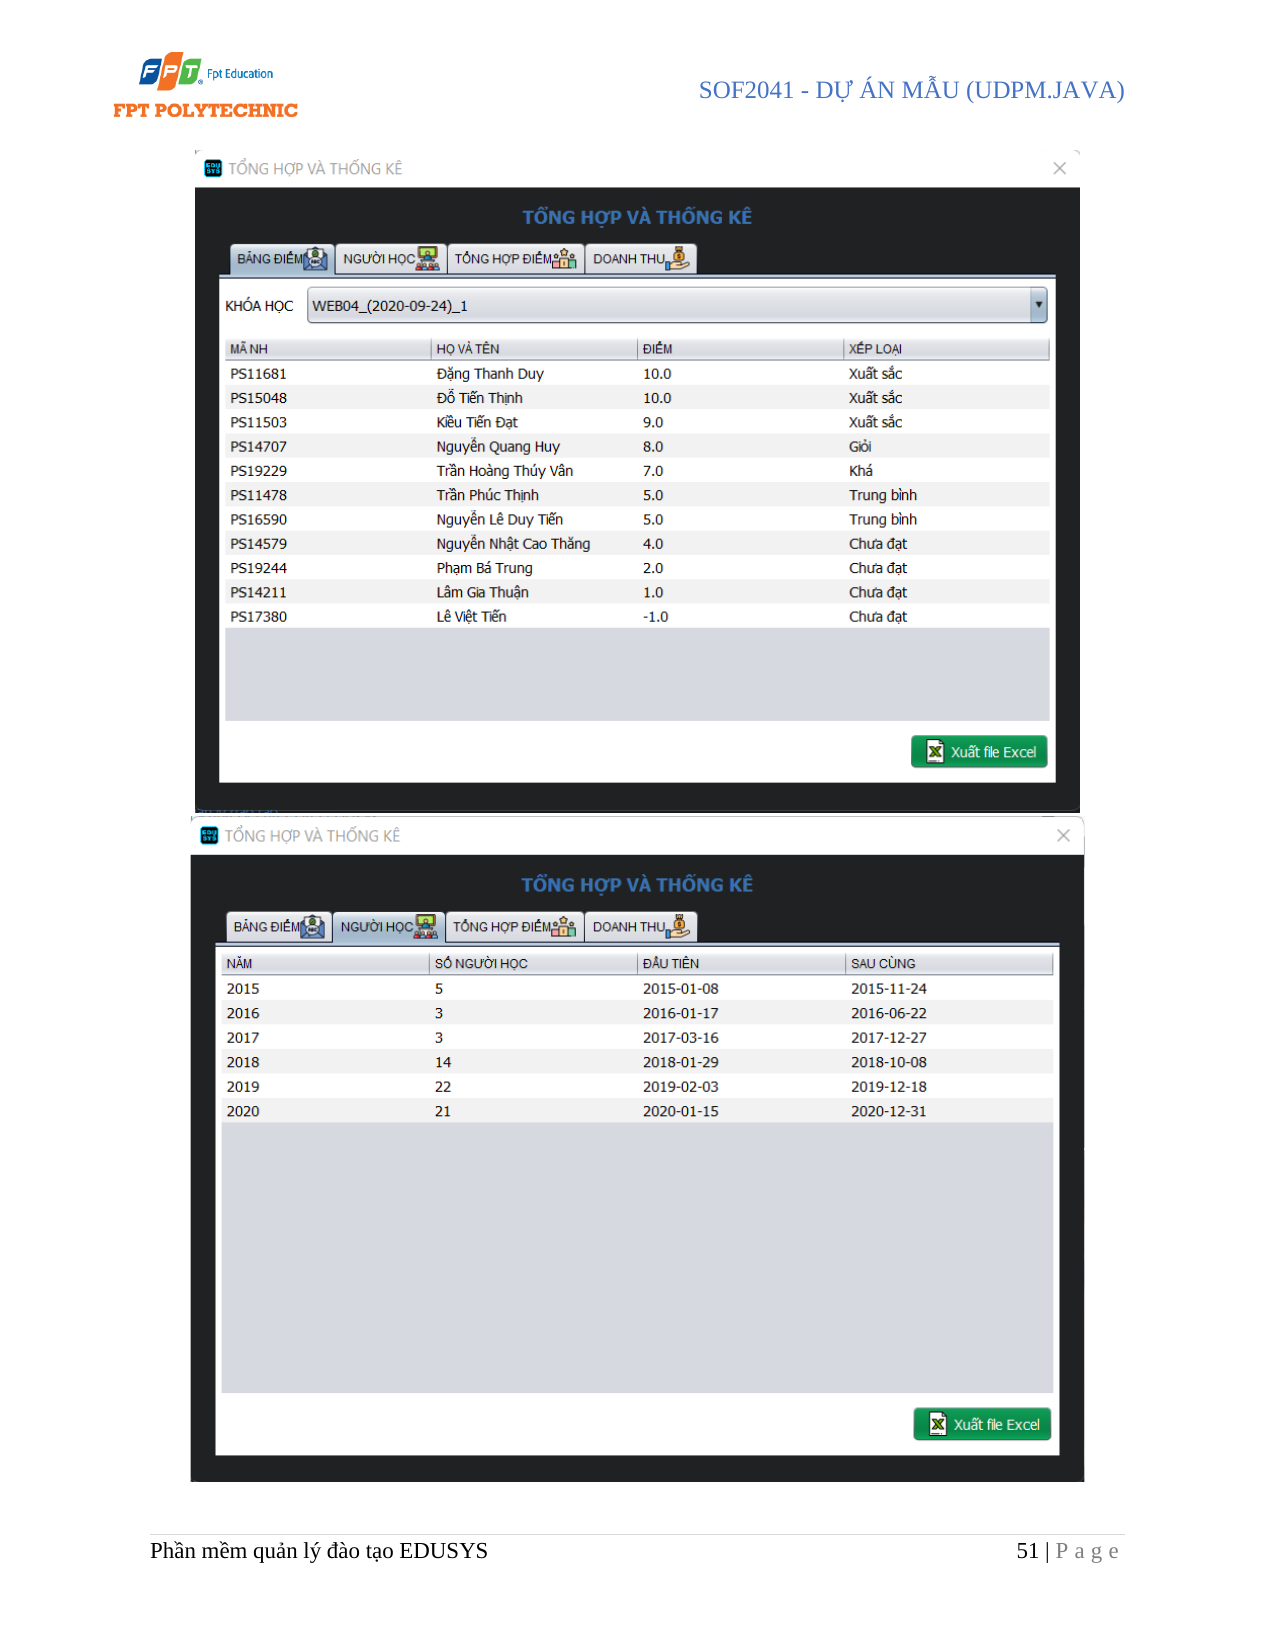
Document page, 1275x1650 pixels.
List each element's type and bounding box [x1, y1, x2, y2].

picture [113, 52, 298, 117]
picture [190, 816, 1085, 1482]
picture [195, 150, 1080, 813]
